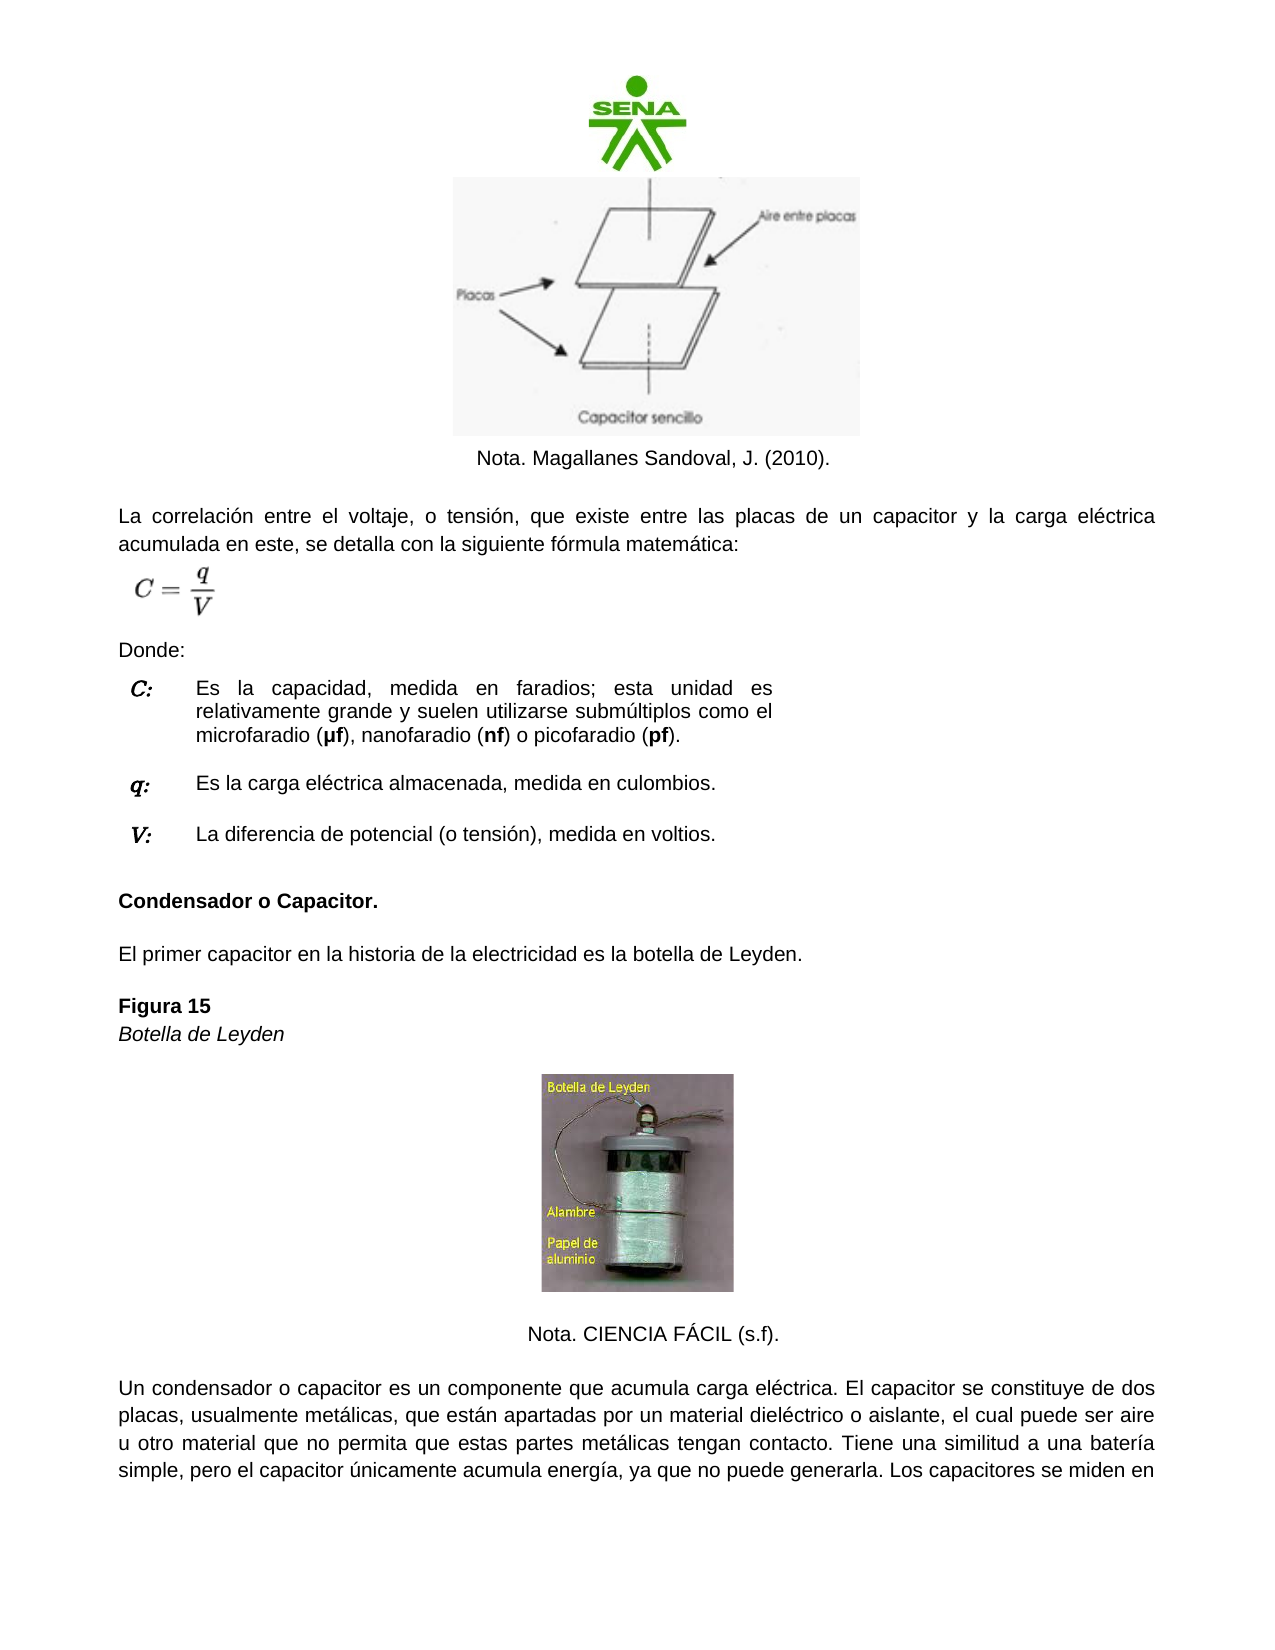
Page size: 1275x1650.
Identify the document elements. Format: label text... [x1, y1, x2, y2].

picture [123, 559, 231, 630]
text Donde: [118, 637, 1157, 661]
table_cell Es la carga eléctrica almacenada, medida en culombios. [185, 761, 784, 811]
picture [452, 177, 860, 436]
picture [541, 1074, 734, 1292]
table_cell q: [118, 761, 185, 811]
picture [588, 75, 687, 172]
table_header C: [118, 665, 185, 761]
table_cell La diferencia de potencial (o tensión), medida en voltios. [185, 811, 784, 862]
text El primer capacitor en la historia de la electricidad es la botella de Leyden. [118, 942, 1157, 966]
table_header Es la capacidad, medida en faradios; esta unidad es relativamente grande y suelen utilizarse submúltiplos como el microfaradio (μf), nanofaradio (nf) o picofaradio (pf). [185, 665, 784, 761]
text Nota. CIENCIA FÁCIL (s.f). [118, 1320, 1157, 1347]
text Botella de Leyden [118, 1022, 1157, 1046]
text Figura 15 [118, 994, 1157, 1018]
text Nota. Magallanes Sandoval, J. (2010). [118, 444, 1157, 470]
text Condensador o Capacitor. [118, 889, 1157, 913]
table_cell V: [118, 811, 185, 862]
text La correlación entre el voltaje, o tensión, que existe entre las placas de un capacitor y la carga eléctrica acumulada en este, se detalla con la siguiente fórmula matemática: [118, 504, 1157, 556]
